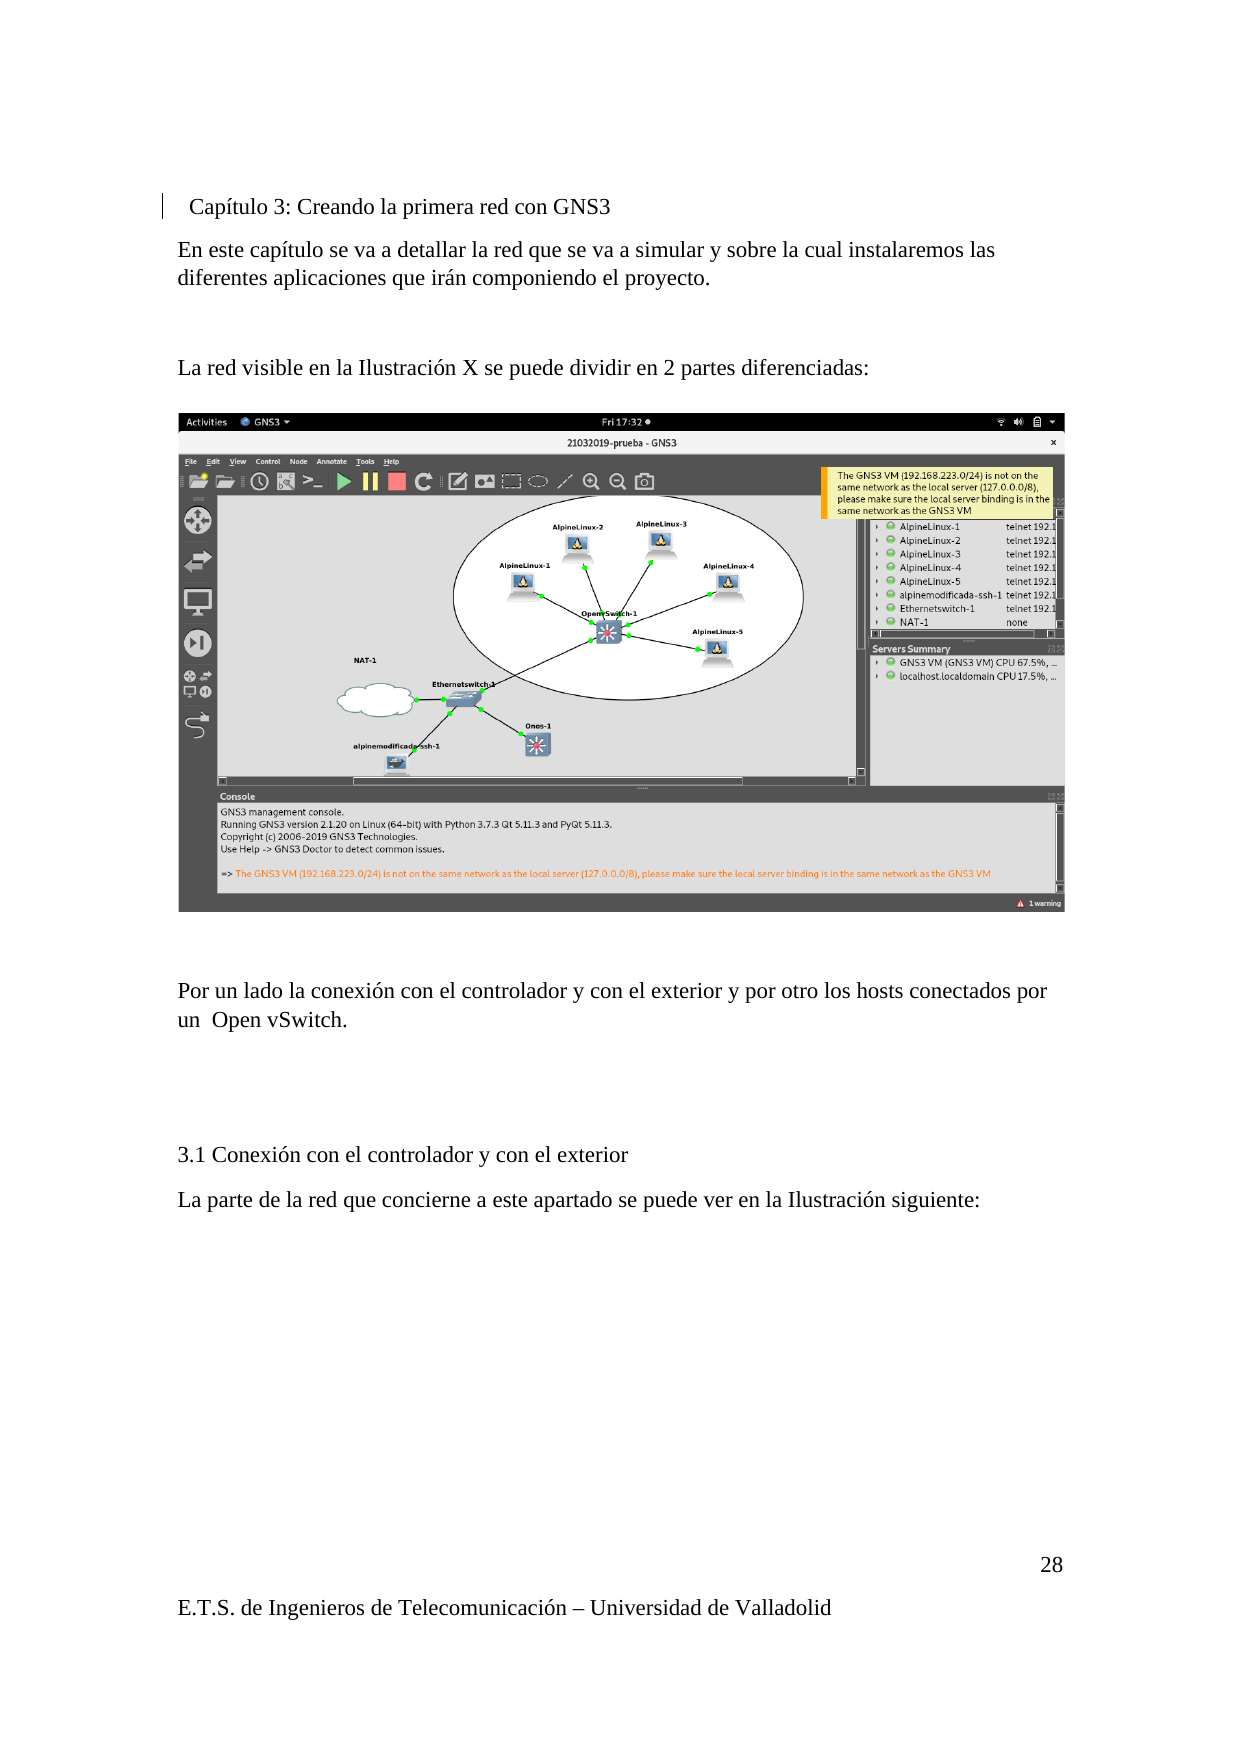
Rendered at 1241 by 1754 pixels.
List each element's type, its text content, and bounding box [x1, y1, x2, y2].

picture [178, 413, 1065, 912]
text La red visible en la Ilustración X se puede dividir en 2 partes diferenciadas: [177, 354, 1063, 381]
text En este capítulo se va a detallar la red que se va a simular y sobre la cual instalaremos las diferentes aplicaciones que irán componiendo el proyecto. [177, 236, 1063, 291]
text La parte de la red que concierne a este apartado se puede ver en la Ilustración siguiente: [177, 1186, 1063, 1213]
text Por un lado la conexión con el controlador y con el exterior y por otro los hosts conectados por un Open vSwitch. [177, 977, 1063, 1032]
text 3.1 Conexión con el controlador y con el exterior [177, 1141, 1063, 1168]
text Capítulo 3: Creando la primera red con GNS3 [189, 193, 1063, 219]
